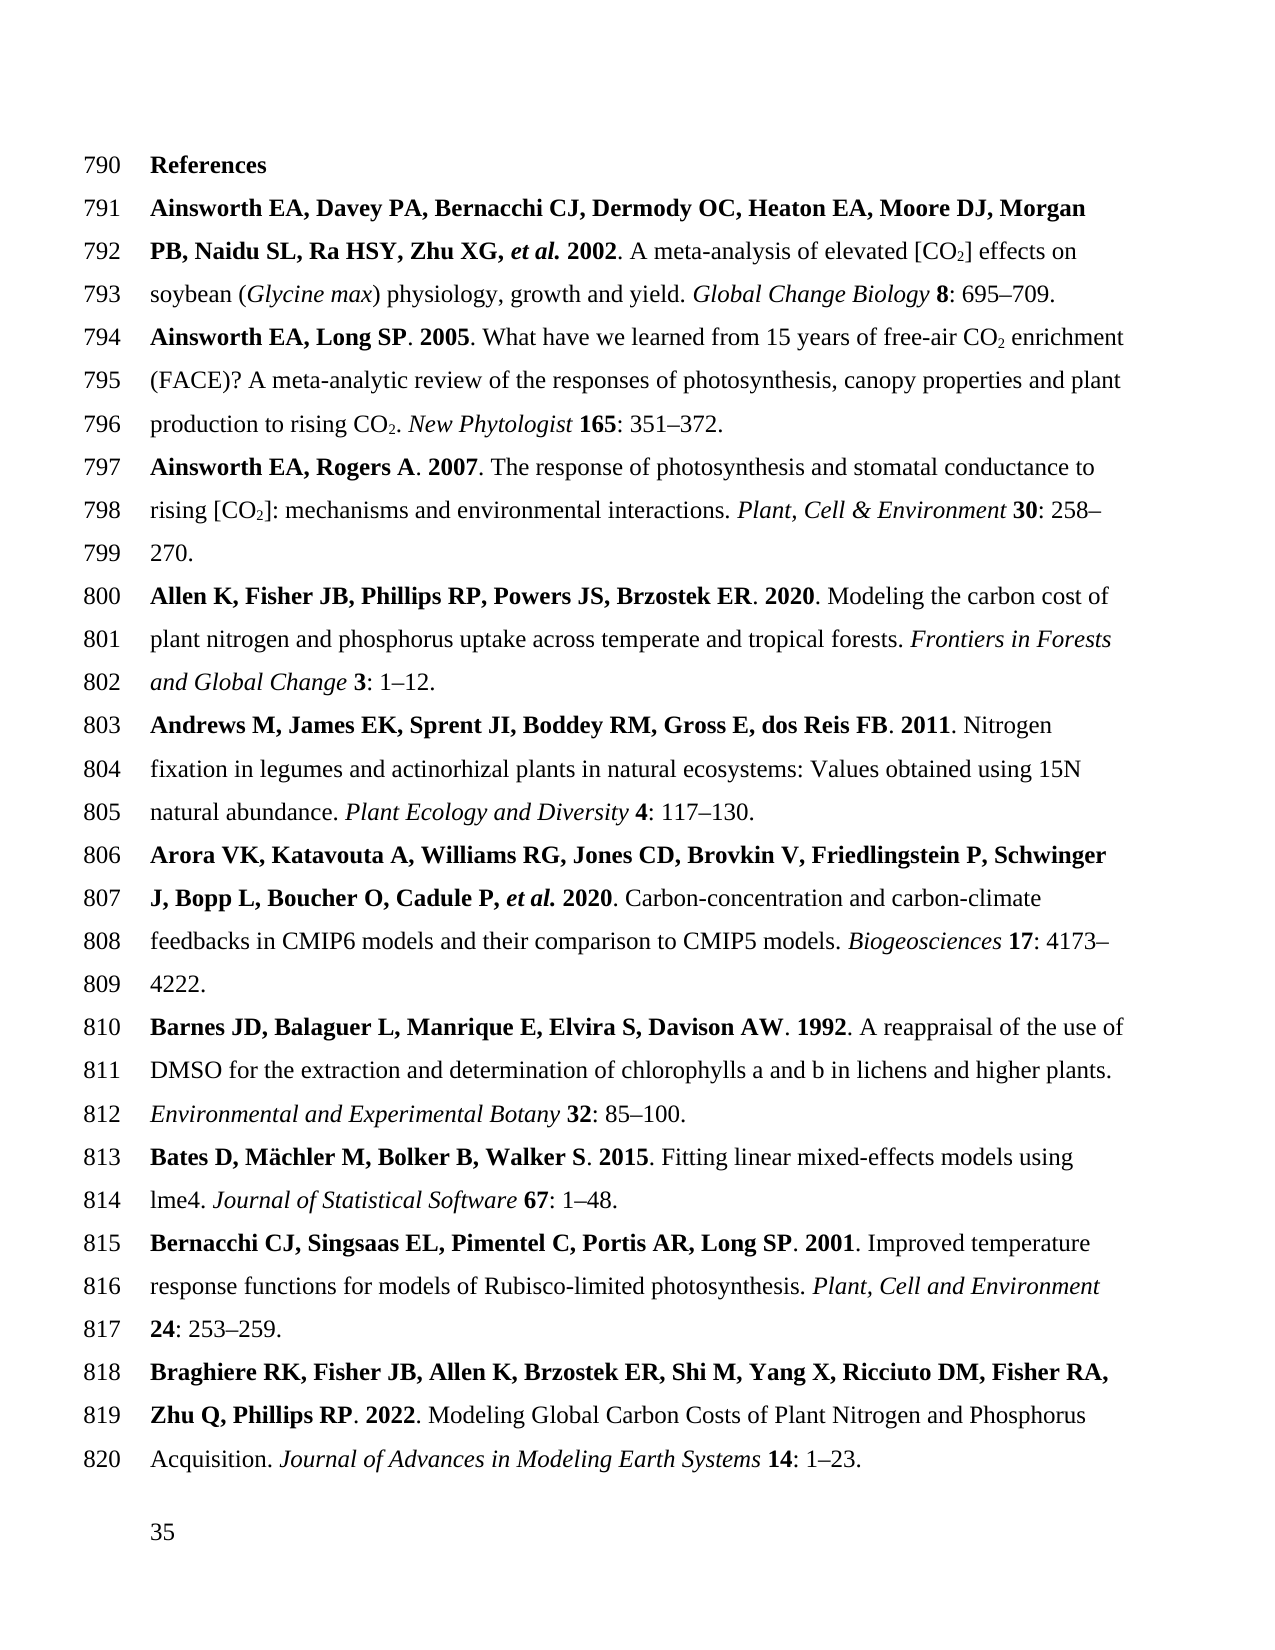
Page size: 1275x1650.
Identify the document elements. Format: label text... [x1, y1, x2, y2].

text Bates D, Mächler M, Bolker B, Walker S. 2015. Fitting linear mixed-effects models using lme4. Journal of Statistical Software 67: 1–48. [150, 1142, 1125, 1214]
text Ainsworth EA, Davey PA, Bernacchi CJ, Dermody OC, Heaton EA, Moore DJ, Morgan PB, Naidu SL, Ra HSY, Zhu XG, et al. 2002. A meta-analysis of elevated [CO2] effects on soybean (Glycine max) physiology, growth and yield. Global Change Biology 8: 695–709. [150, 193, 1125, 308]
text References [150, 150, 1125, 179]
text Braghiere RK, Fisher JB, Allen K, Brzostek ER, Shi M, Yang X, Ricciuto DM, Fisher RA, Zhu Q, Phillips RP. 2022. Modeling Global Carbon Costs of Plant Nitrogen and Phosphorus Acquisition. Journal of Advances in Modeling Earth Systems 14: 1–23. [150, 1357, 1125, 1472]
text Bernacchi CJ, Singsaas EL, Pimentel C, Portis AR, Long SP. 2001. Improved temperature response functions for models of Rubisco-limited photosynthesis. Plant, Cell and Environment 24: 253–259. [150, 1228, 1125, 1343]
text Ainsworth EA, Rogers A. 2007. The response of photosynthesis and stomatal conductance to rising [CO2]: mechanisms and environmental interactions. Plant, Cell & Environment 30: 258–270. [150, 452, 1125, 567]
text Ainsworth EA, Long SP. 2005. What have we learned from 15 years of free-air CO2 enrichment (FACE)? A meta-analytic review of the responses of photosynthesis, canopy properties and plant production to rising CO2. New Phytologist 165: 351–372. [150, 322, 1125, 437]
text Arora VK, Katavouta A, Williams RG, Jones CD, Brovkin V, Friedlingstein P, Schwinger J, Bopp L, Boucher O, Cadule P, et al. 2020. Carbon-concentration and carbon-climate feedbacks in CMIP6 models and their comparison to CMIP5 models. Biogeosciences 17: 4173–4222. [150, 840, 1125, 998]
text Allen K, Fisher JB, Phillips RP, Powers JS, Brzostek ER. 2020. Modeling the carbon cost of plant nitrogen and phosphorus uptake across temperate and tropical forests. Frontiers in Forests and Global Change 3: 1–12. [150, 581, 1125, 696]
text Andrews M, James EK, Sprent JI, Boddey RM, Gross E, dos Reis FB. 2011. Nitrogen fixation in legumes and actinorhizal plants in natural ecosystems: Values obtained using 15N natural abundance. Plant Ecology and Diversity 4: 117–130. [150, 711, 1125, 826]
text Barnes JD, Balaguer L, Manrique E, Elvira S, Davison AW. 1992. A reappraisal of the use of DMSO for the extraction and determination of chlorophylls a and b in lichens and higher plants. Environmental and Experimental Botany 32: 85–100. [150, 1012, 1125, 1127]
